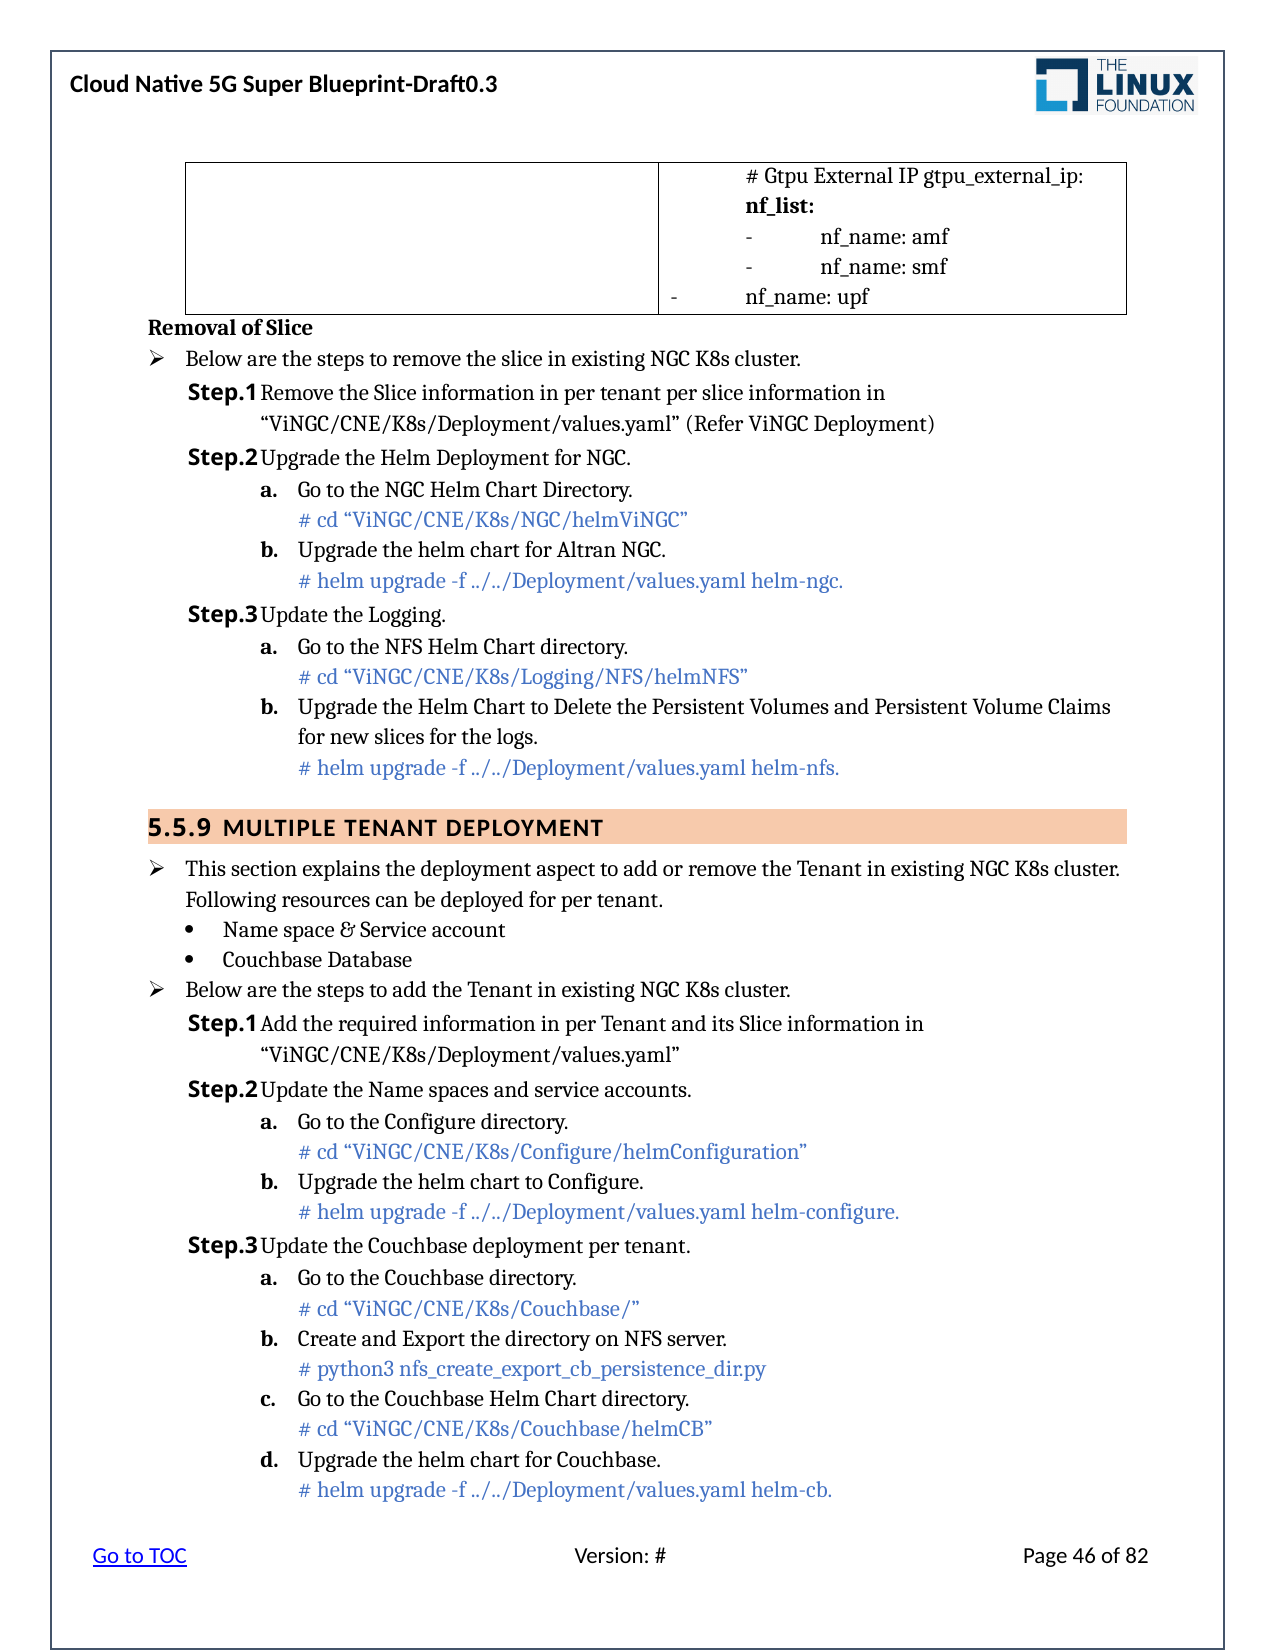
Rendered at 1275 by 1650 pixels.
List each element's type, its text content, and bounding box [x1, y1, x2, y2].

list Upgrade the Helm Deployment for NGC. [223, 441, 1127, 472]
text Multiple Tenant Deployment [148, 809, 1127, 844]
list Name space & Service account [185, 917, 1127, 943]
list Update the Name spaces and service accounts. [223, 1072, 1127, 1104]
list Upgrade the helm chart for Couchbase. [260, 1446, 1127, 1473]
list # cd “ViNGC/CNE/K8s/Couchbase/helmCB” [298, 1416, 1127, 1443]
list Go to the Configure directory. [260, 1108, 1127, 1135]
list Update the Couchbase deployment per tenant. [223, 1229, 1127, 1261]
list Upgrade the helm chart to Configure. [260, 1169, 1127, 1195]
list Below are the steps to remove the slice in existing NGC K8s cluster. [148, 345, 1127, 372]
list # cd “ViNGC/CNE/K8s/Logging/NFS/helmNFS” [298, 664, 1127, 690]
list # helm upgrade -f ../../Deployment/values.yaml helm-nfs. [298, 754, 1127, 781]
list Update the Logging. [223, 598, 1127, 629]
list Go to the Couchbase Helm Chart directory. [260, 1386, 1127, 1412]
list # cd “ViNGC/CNE/K8s/Configure/helmConfiguration” [298, 1139, 1127, 1165]
list Add the required information in per Tenant and its Slice information in “ViNGC/CNE/K8s/Deployment/values.yaml” [223, 1007, 1127, 1069]
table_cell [659, 163, 1126, 314]
list Remove the Slice information in per tenant per slice information in “ViNGC/CNE/K8s/Deployment/values.yaml” (Refer ViNGC Deployment) [223, 376, 1127, 437]
list # helm upgrade -f ../../Deployment/values.yaml helm-configure. [260, 1199, 1127, 1225]
picture [1034, 56, 1199, 115]
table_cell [186, 163, 658, 314]
list Create and Export the directory on NFS server. [260, 1326, 1127, 1352]
list # helm upgrade -f ../../Deployment/values.yaml helm-cb. [298, 1477, 1127, 1503]
list Below are the steps to add the Tenant in existing NGC K8s cluster. [148, 977, 1127, 1003]
list Go to the NGC Helm Chart Directory. [260, 477, 1127, 503]
list # cd “ViNGC/CNE/K8s/Couchbase/” [298, 1295, 1127, 1322]
list Upgrade the Helm Chart to Delete the Persistent Volumes and Persistent Volume Claims for new slices for the logs. [260, 694, 1127, 751]
list Upgrade the helm chart for Altran NGC. [260, 537, 1127, 563]
text Removal of Slice [148, 315, 1127, 341]
list # cd “ViNGC/CNE/K8s/NGC/helmViNGC” [298, 507, 1127, 533]
list This section explains the deployment aspect to add or remove the Tenant in existing NGC K8s cluster. Following resources can be deployed for per tenant. [148, 856, 1127, 913]
list Go to the Couchbase directory. [260, 1265, 1127, 1292]
list # python3 nfs_create_export_cb_persistence_dir.py [298, 1356, 1127, 1382]
list Go to the NFS Helm Chart directory. [260, 633, 1127, 660]
list # helm upgrade -f ../../Deployment/values.yaml helm-ngc. [298, 567, 1127, 594]
list Couchbase Database [185, 947, 1127, 973]
